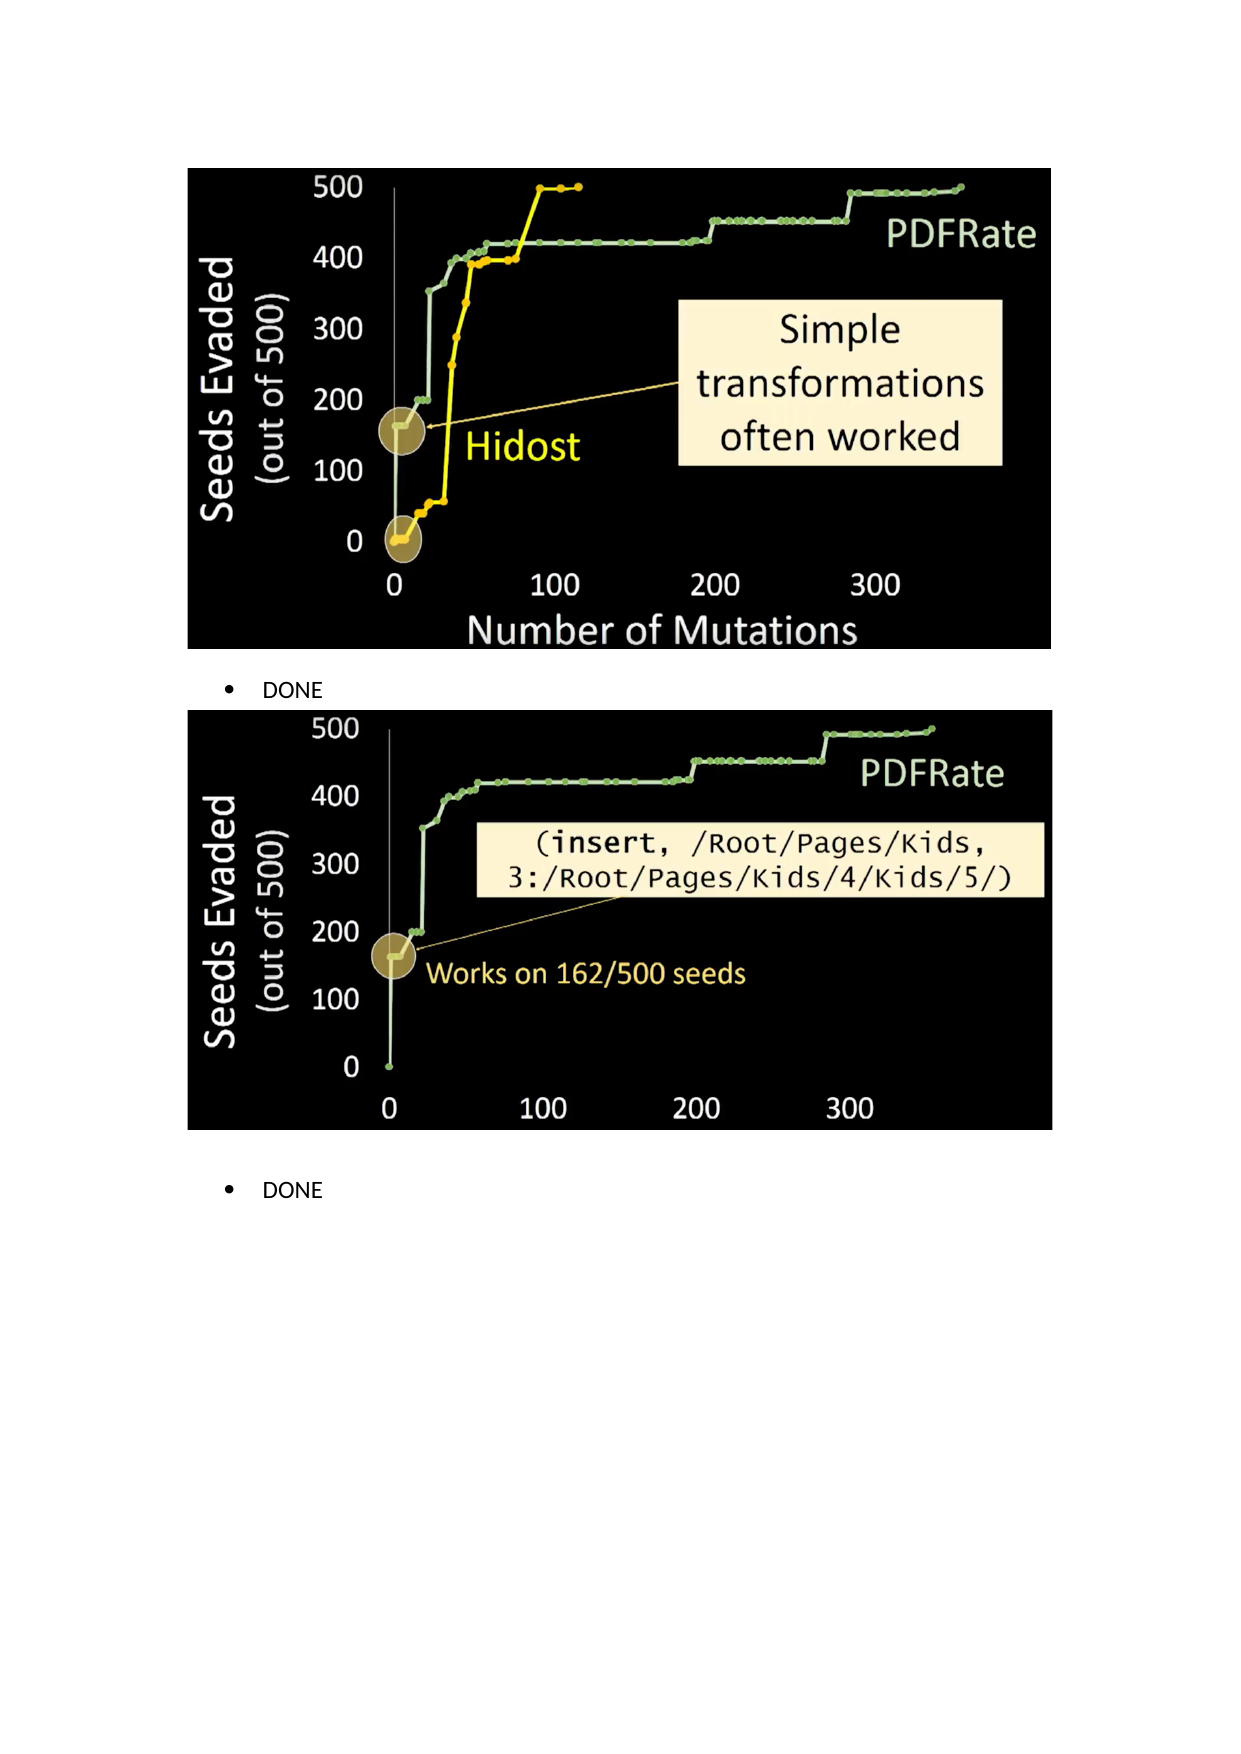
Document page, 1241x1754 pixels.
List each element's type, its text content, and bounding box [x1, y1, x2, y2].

list DONE [225, 669, 1053, 710]
picture [187, 168, 1051, 649]
picture [187, 710, 1053, 1130]
list DONE [225, 1169, 1053, 1210]
